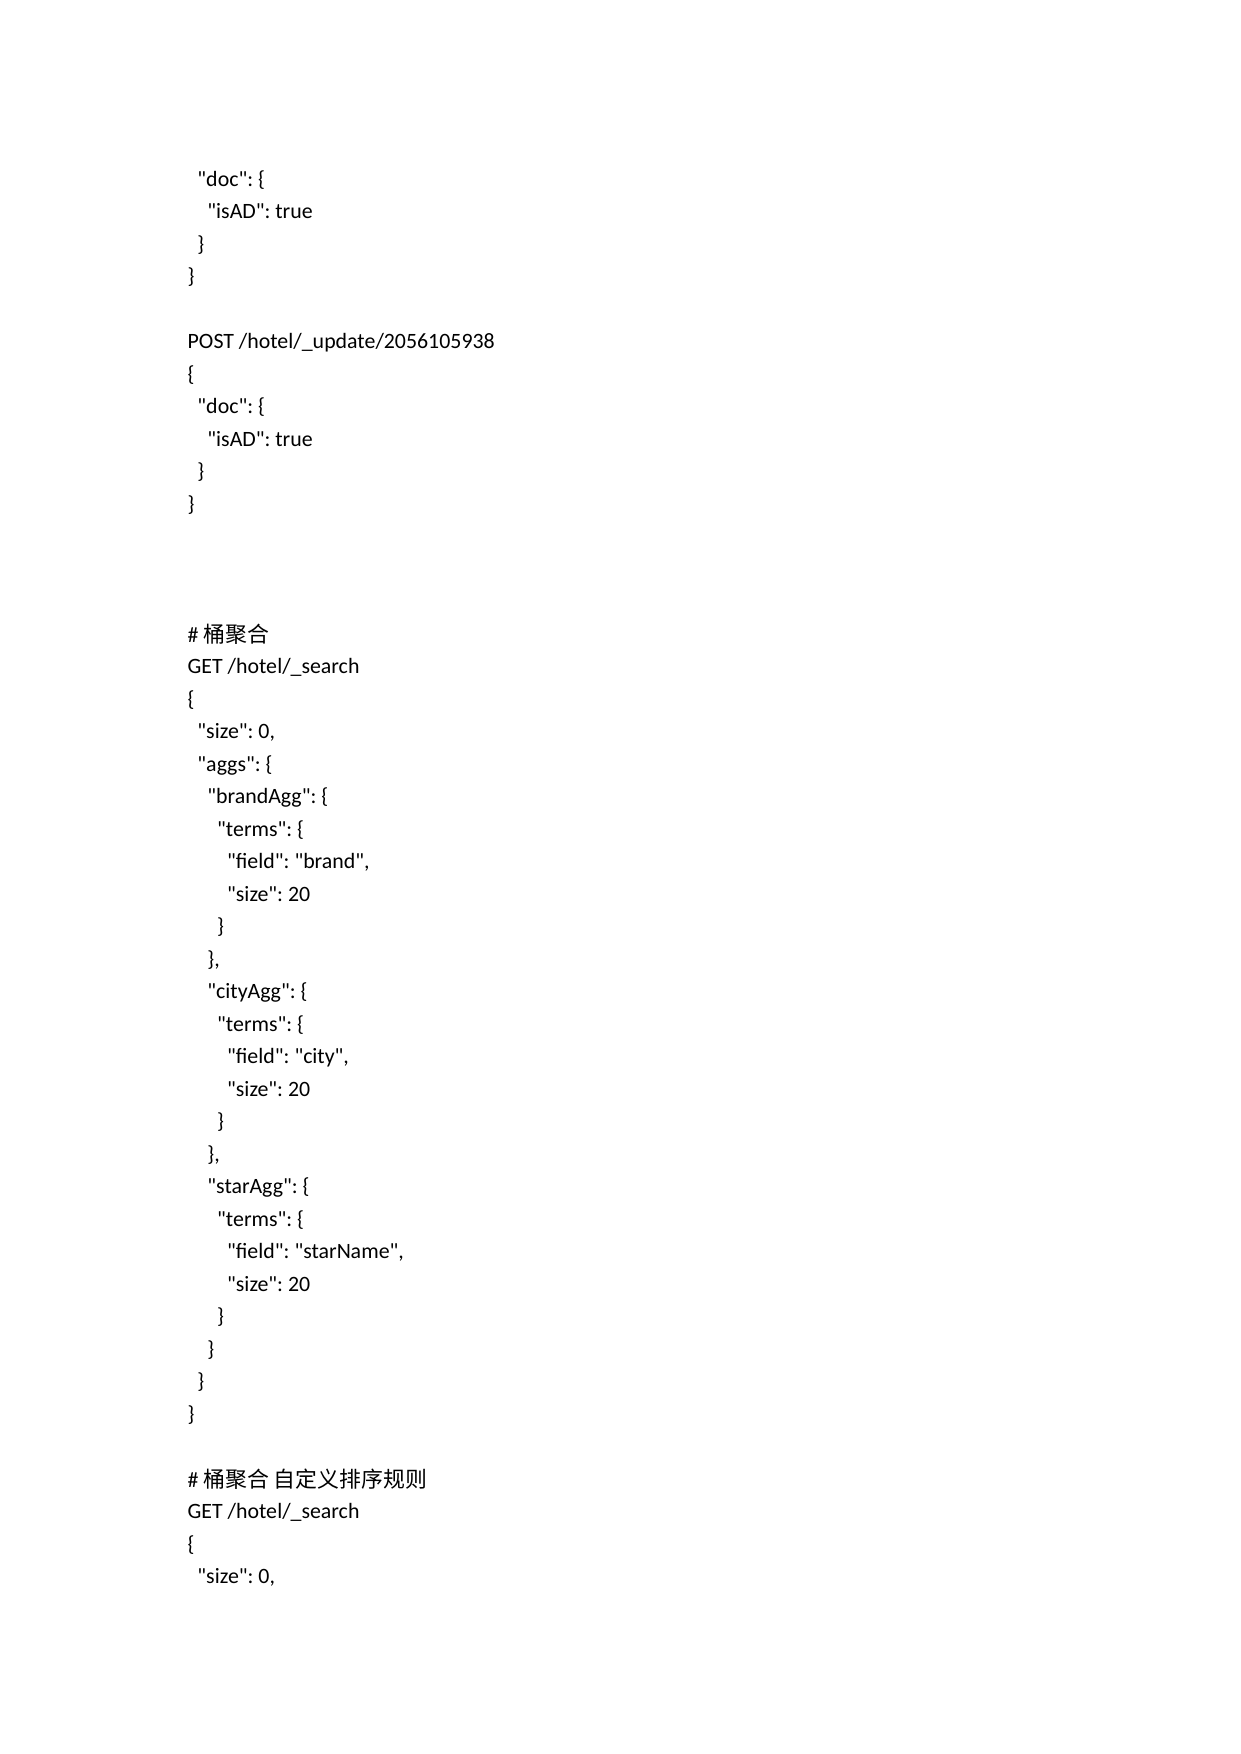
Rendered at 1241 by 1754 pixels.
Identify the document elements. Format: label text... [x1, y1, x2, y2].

text { [187, 682, 1053, 714]
text "terms": { [187, 1202, 1053, 1234]
text GET /hotel/_search [187, 649, 1053, 682]
text "field": "brand", [187, 844, 1053, 877]
text } [187, 1397, 1053, 1429]
text } [187, 1299, 1053, 1332]
text } [187, 1332, 1053, 1364]
text }, [187, 942, 1053, 974]
text }, [187, 1137, 1053, 1169]
text # 桶聚合 [187, 617, 1053, 649]
text } [187, 454, 1053, 487]
text "aggs": { [187, 747, 1053, 779]
text "terms": { [187, 1007, 1053, 1039]
text } [187, 259, 1053, 292]
text "terms": { [187, 812, 1053, 844]
text { [187, 1527, 1053, 1559]
text "cityAgg": { [187, 974, 1053, 1007]
text "size": 20 [187, 1267, 1053, 1299]
text "doc": { [187, 162, 1053, 194]
text "field": "city", [187, 1039, 1053, 1072]
text # 桶聚合 自定义排序规则 [187, 1462, 1053, 1494]
text "doc": { [187, 389, 1053, 422]
text "brandAgg": { [187, 779, 1053, 812]
text "isAD": true [187, 194, 1053, 227]
text } [187, 1364, 1053, 1397]
text } [187, 909, 1053, 942]
text "starAgg": { [187, 1169, 1053, 1202]
text "size": 20 [187, 877, 1053, 909]
text GET /hotel/_search [187, 1494, 1053, 1527]
text } [187, 487, 1053, 519]
text POST /hotel/_update/2056105938 [187, 324, 1053, 357]
text "field": "starName", [187, 1234, 1053, 1267]
text "size": 0, [187, 1559, 1053, 1592]
text "isAD": true [187, 422, 1053, 454]
text { [187, 357, 1053, 389]
text "size": 20 [187, 1072, 1053, 1104]
text } [187, 227, 1053, 259]
text "size": 0, [187, 714, 1053, 747]
text } [187, 1104, 1053, 1137]
